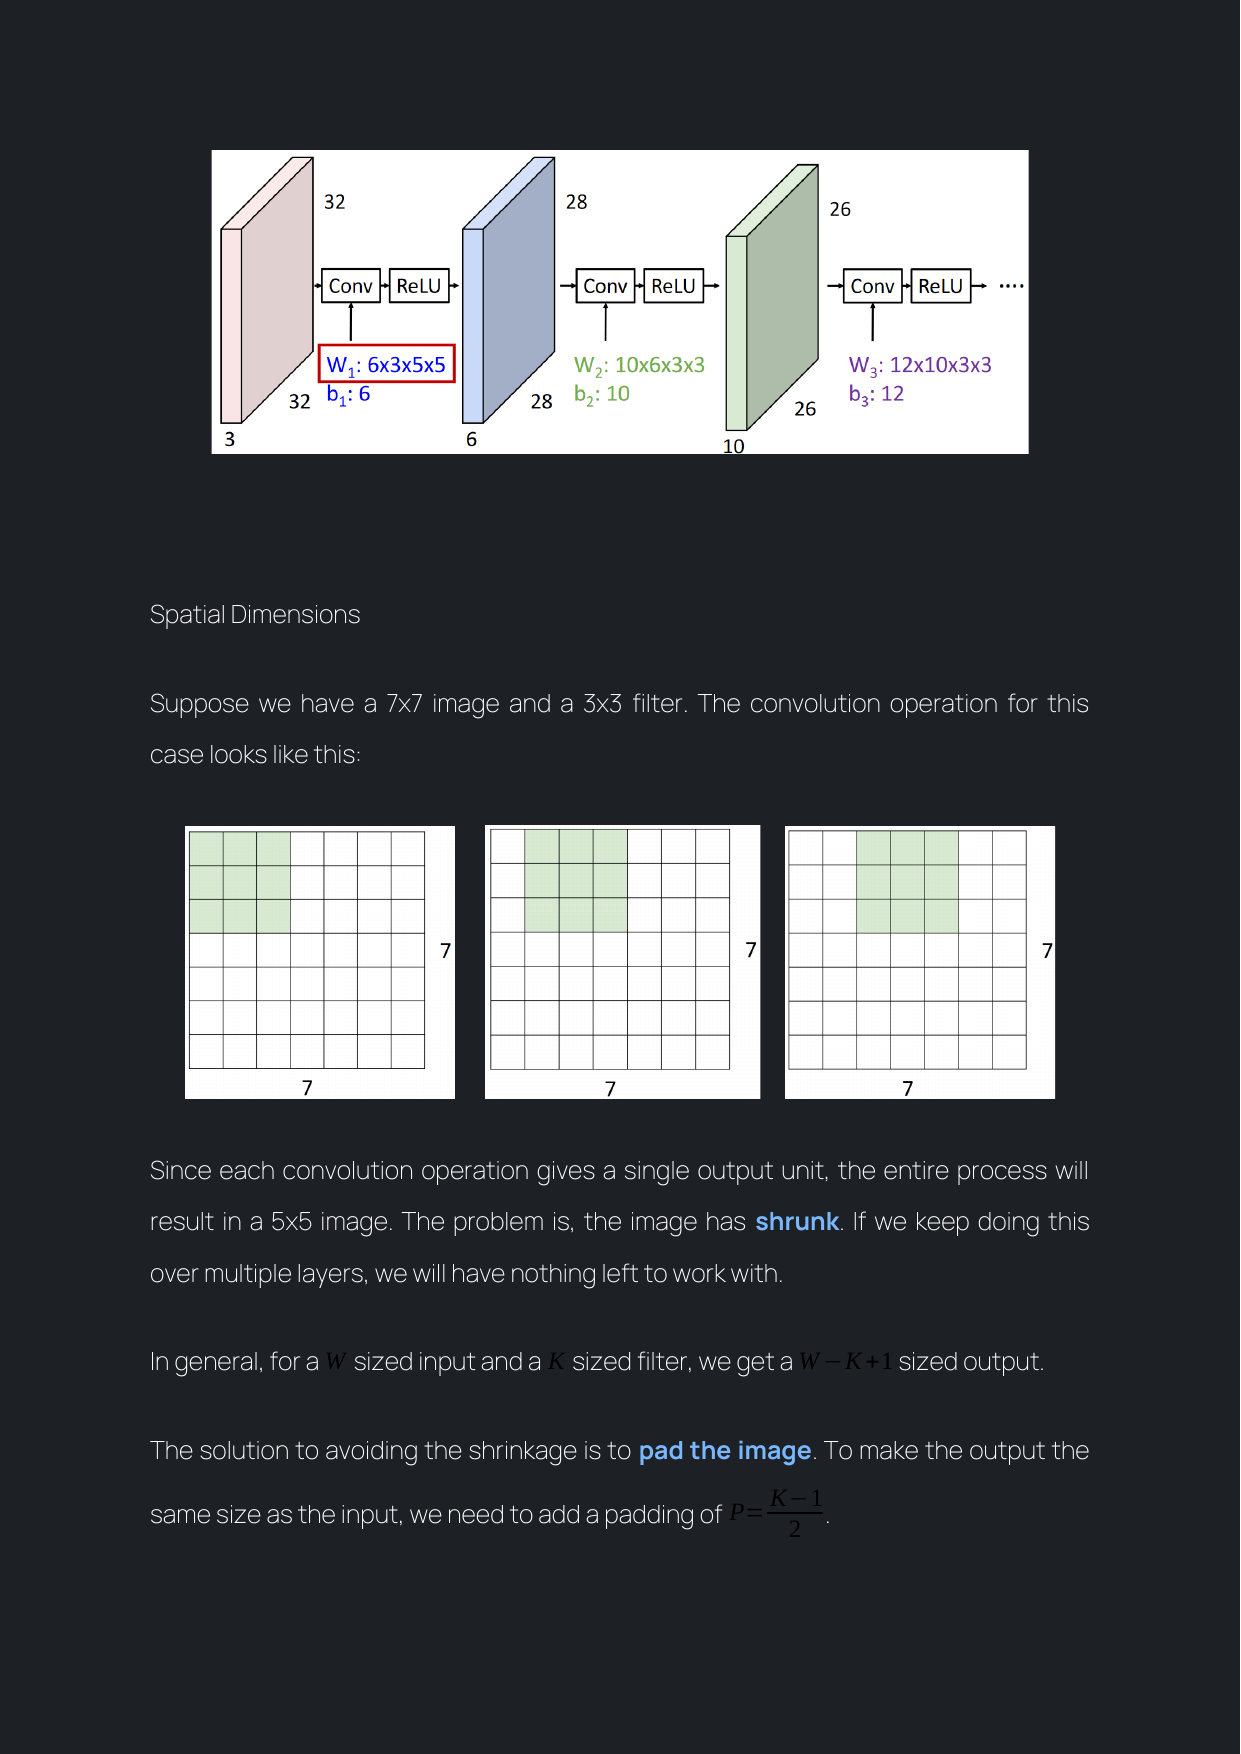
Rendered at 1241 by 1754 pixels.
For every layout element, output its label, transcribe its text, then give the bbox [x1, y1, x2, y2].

picture [211, 150, 1029, 454]
picture [185, 826, 455, 1099]
picture [485, 825, 761, 1099]
text Suppose we have a 7x7 image and a 3x3 filter. The convolution operation for this case looks like this: [150, 686, 1090, 771]
text In general, for a sized input and a sized filter, we get a sized output. [150, 1344, 1090, 1378]
subtitle Spatial Dimensions [150, 597, 1090, 631]
picture [785, 826, 1056, 1099]
text The solution to avoiding the shrinkage is to pad the image. To make the output the same size as the input, we need to add a padding of . [150, 1433, 1090, 1543]
text Since each convolution operation gives a single output unit, the entire process will result in a 5x5 image. The problem is, the image has shrunk. If we keep doing this over multiple layers, we will have nothing left to work with. [150, 1153, 1090, 1289]
